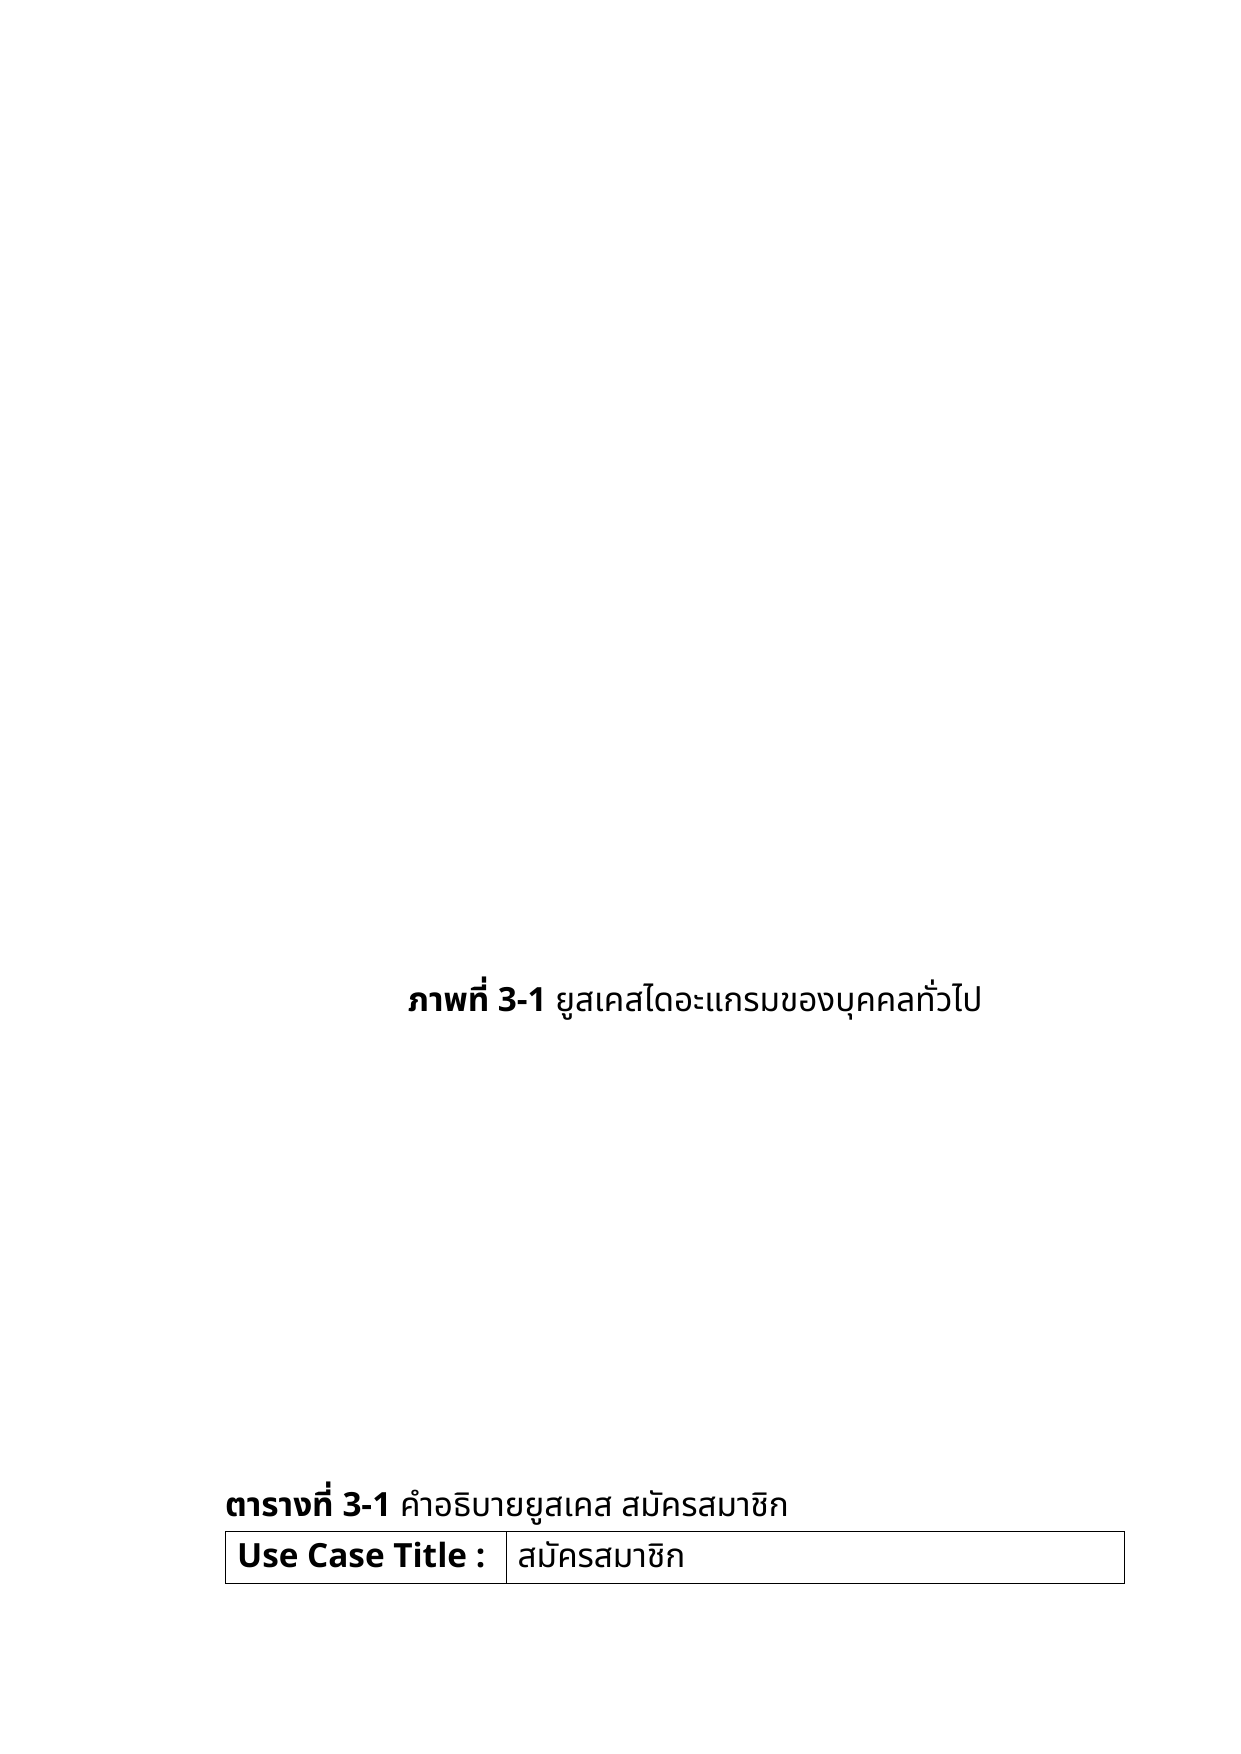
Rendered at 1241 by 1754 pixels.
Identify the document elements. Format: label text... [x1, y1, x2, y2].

text ตารางที่ 3-1 คำอธิบายยูสเคส สมัครสมาชิก [225, 1481, 1090, 1531]
table_header สมัครสมาชิก [507, 1532, 1124, 1583]
text ภาพที่ 3-1 ยูสเคสไดอะแกรมของบุคคลทั่วไป [225, 976, 1090, 1026]
table_header Use Case Title : [226, 1532, 506, 1583]
